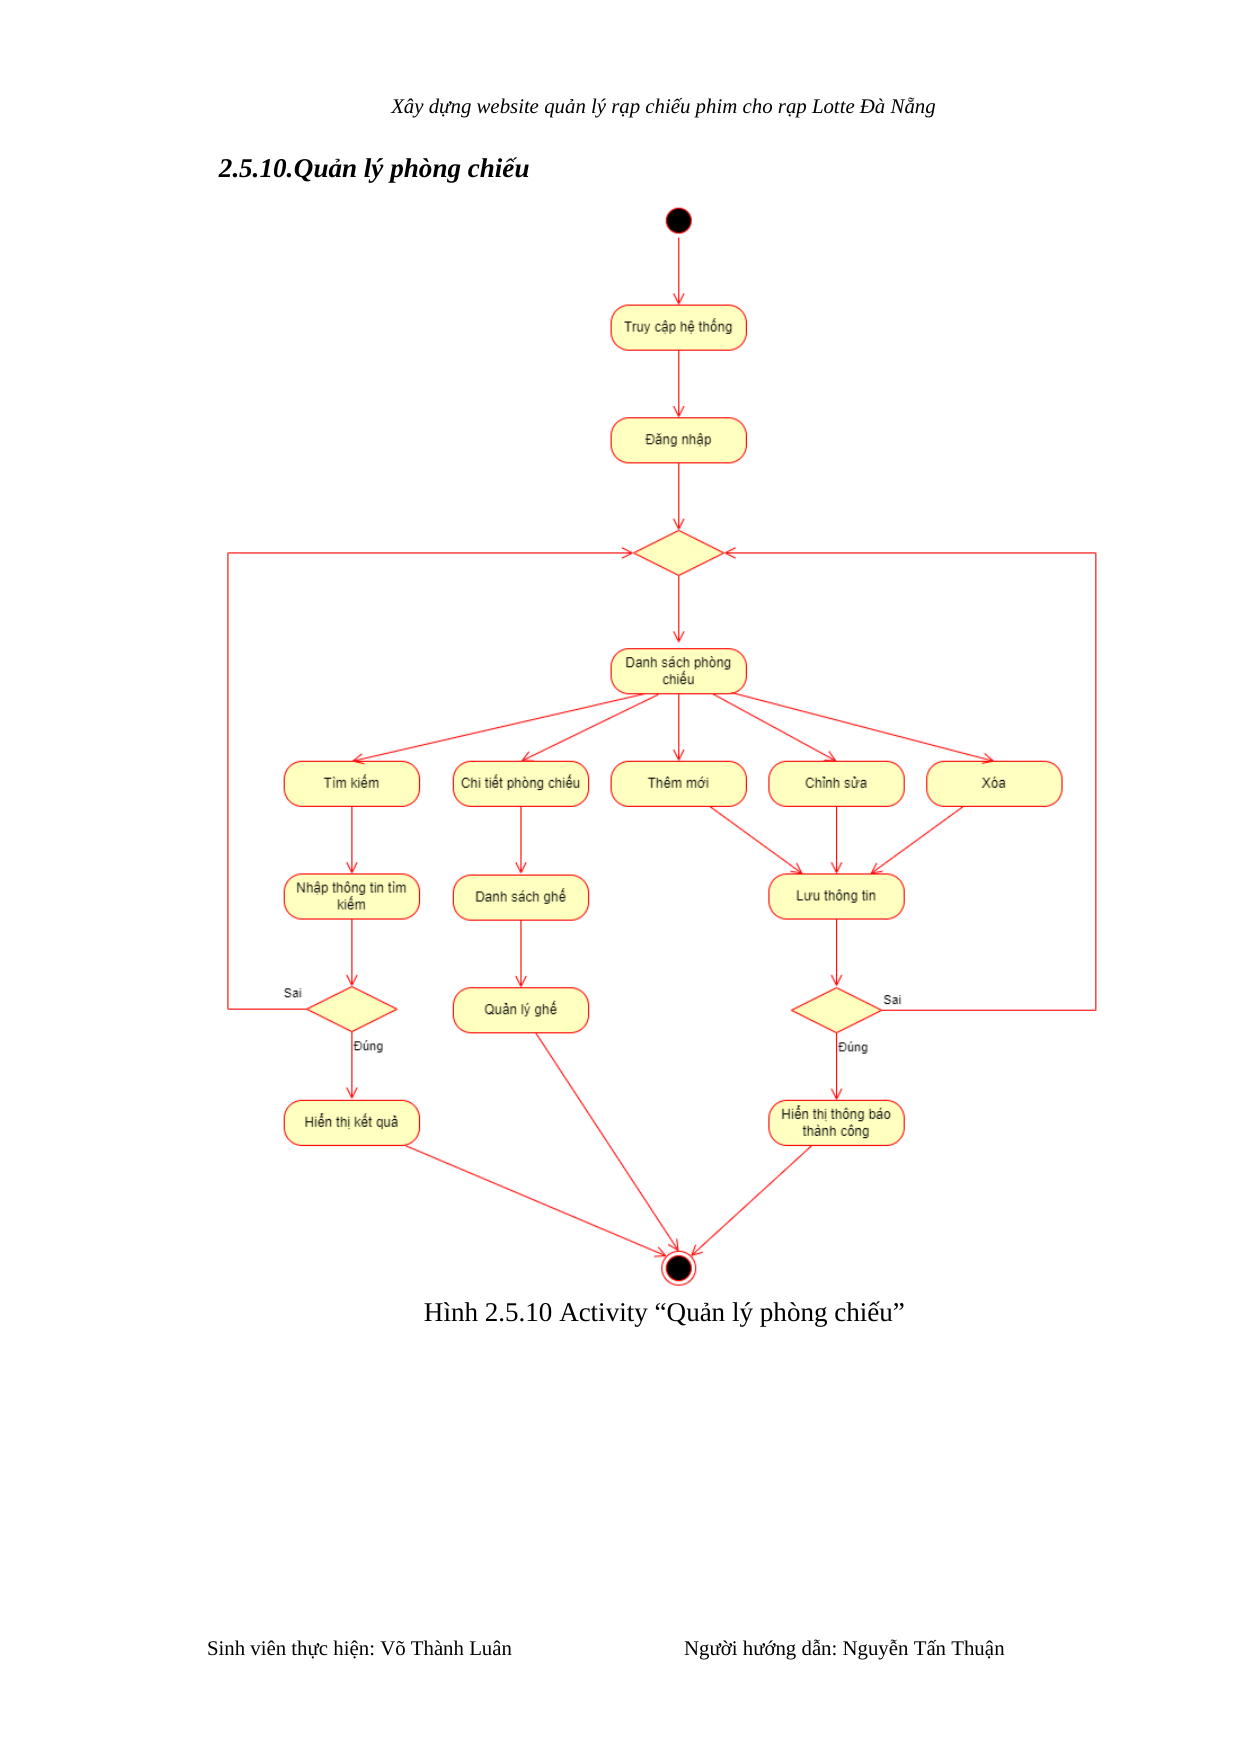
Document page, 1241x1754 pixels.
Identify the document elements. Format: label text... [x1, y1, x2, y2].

text Hình 2.5.10 Activity “Quản lý phòng chiếu” [207, 1296, 1122, 1327]
list Quản lý phòng chiếu [219, 153, 1122, 184]
picture [206, 193, 1119, 1297]
